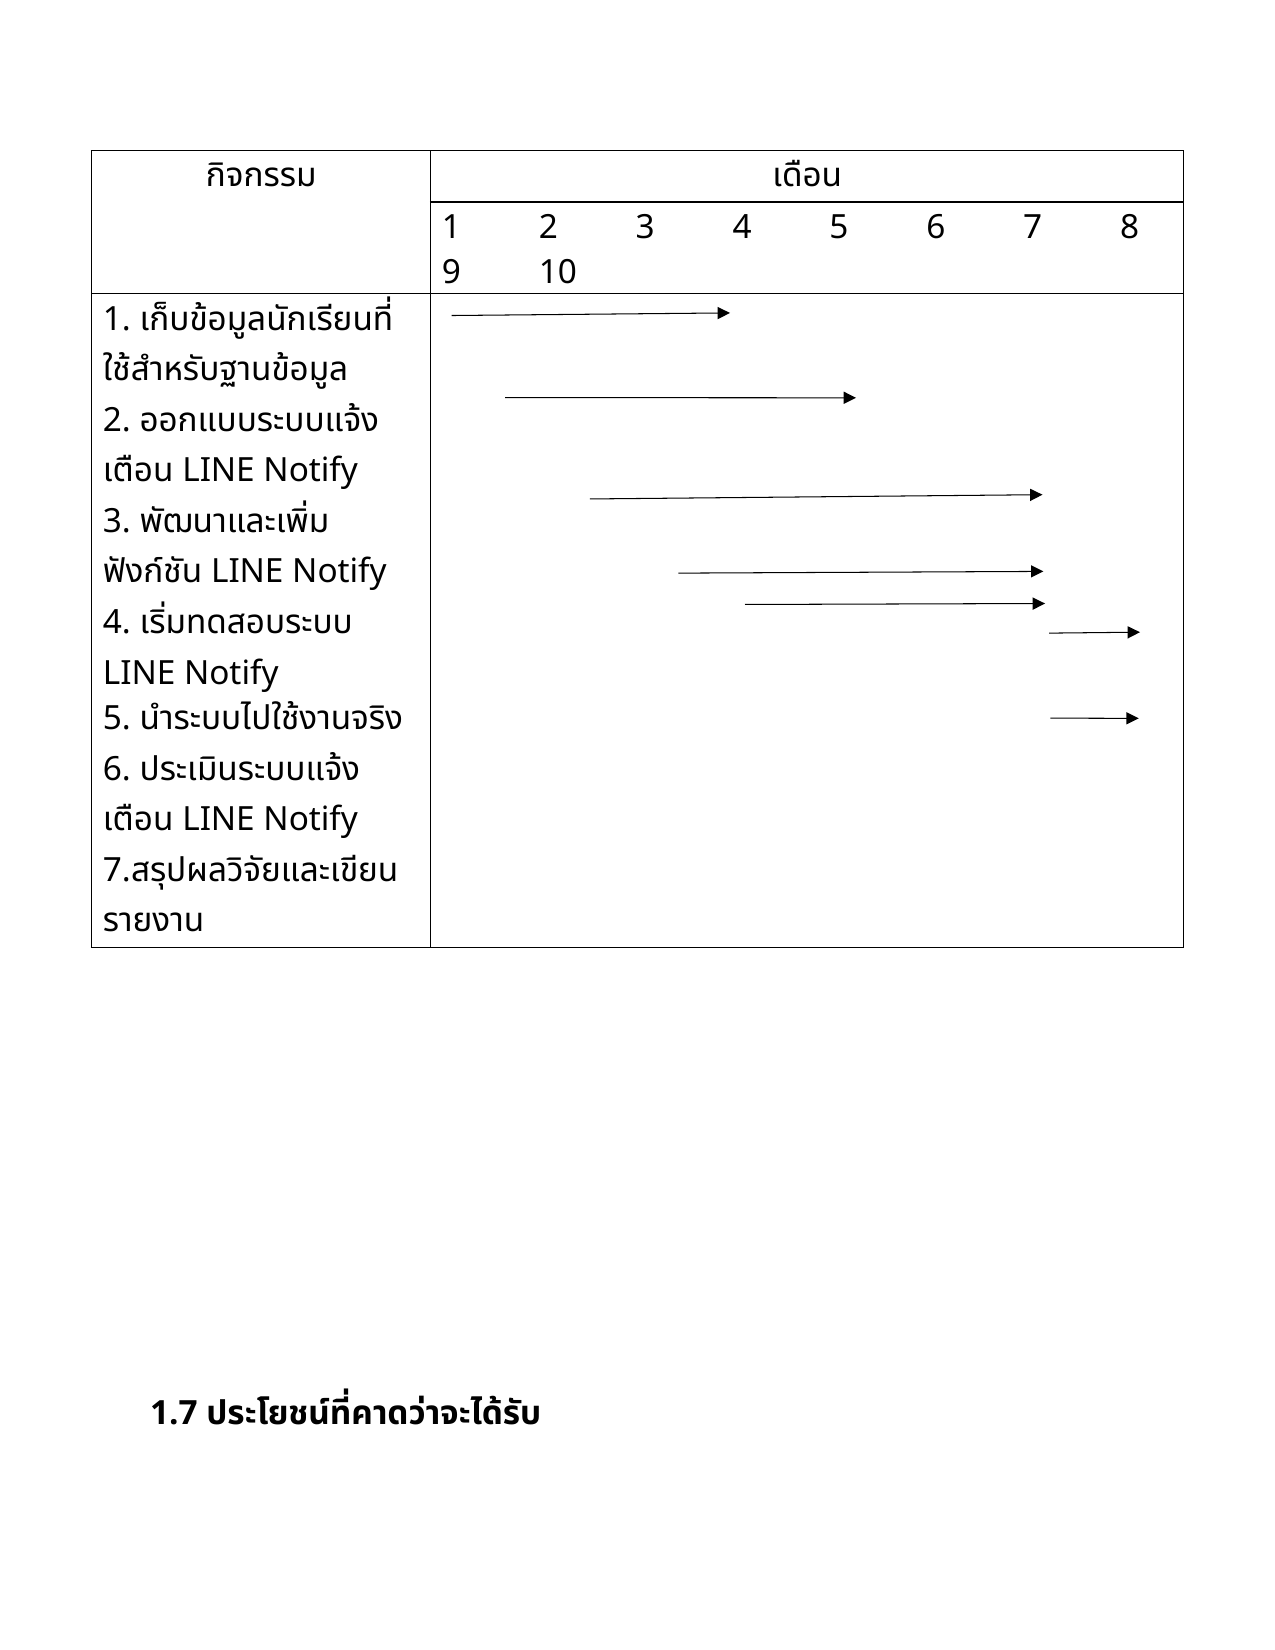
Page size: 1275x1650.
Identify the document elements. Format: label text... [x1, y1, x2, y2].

table_cell [431, 294, 1183, 947]
text 1.7 ประโยชน์ที่คาดว่าจะได้รับ [150, 1388, 1125, 1439]
table_header กิจกรรม [92, 151, 430, 293]
table_header เดือน [431, 151, 1183, 201]
table_cell 1. เก็บข้อมูลนักเรียนที่ใช้สำหรับฐานข้อมูล 2. ออกแบบระบบแจ้งเตือน LINE Notify 3. พัฒนาและเพิ่มฟังก์ชัน LINE Notify 4. เริ่มทดสอบระบบ LINE Notify 5. นำระบบไปใช้งานจริง 6. ประเมินระบบแจ้งเตือน LINE Notify 7.สรุปผลวิจัยและเขียนรายงาน [92, 294, 430, 947]
table_cell 1 2 3 4 5 6 7 8 9 10 [431, 203, 1183, 293]
